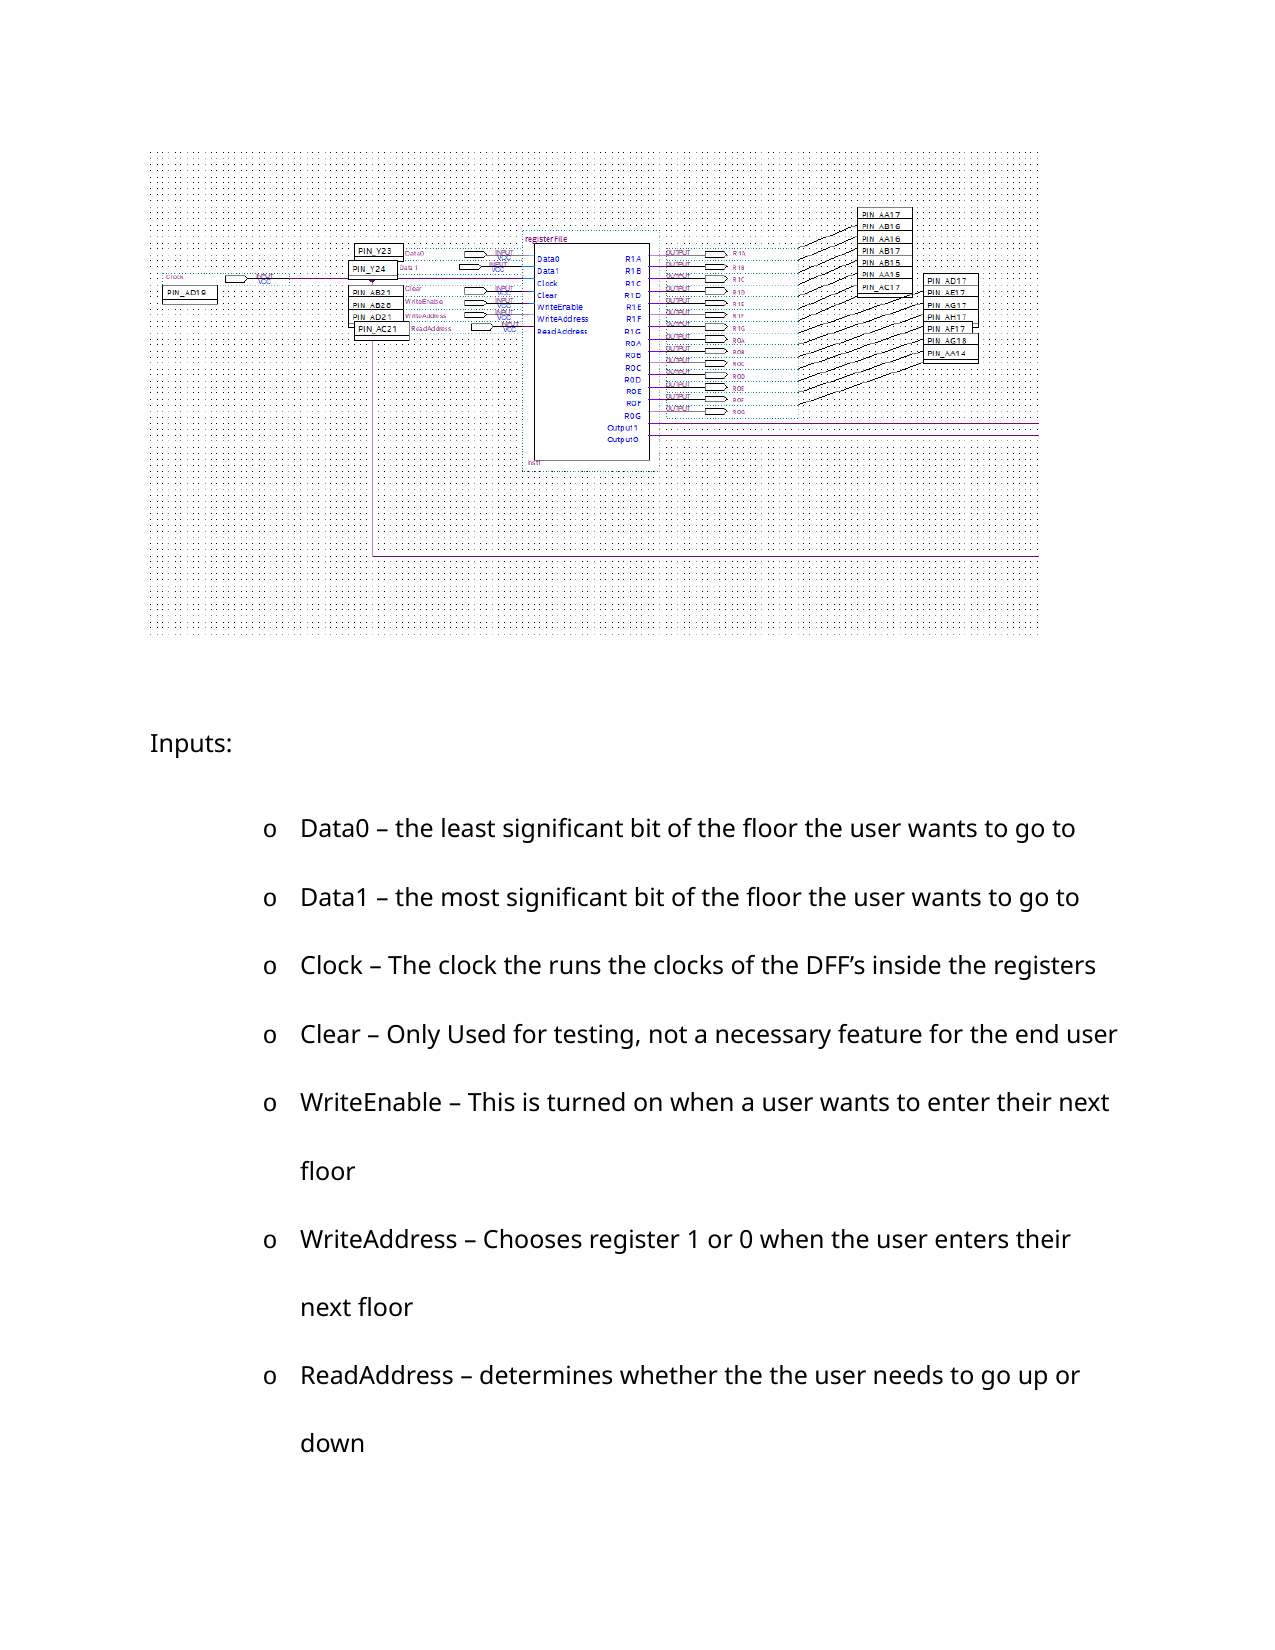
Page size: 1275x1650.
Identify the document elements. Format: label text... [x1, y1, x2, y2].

list ReadAddress – determines whether the the user needs to go up or down [262, 1358, 1125, 1460]
list Data1 – the most significant bit of the floor the user wants to go to [262, 879, 1125, 913]
list WriteEnable – This is turned on when a user wants to enter their next floor [262, 1085, 1125, 1187]
list Clear – Only Used for testing, not a necessary feature for the end user [262, 1016, 1125, 1051]
picture [150, 150, 1039, 635]
list Data0 – the least significant bit of the floor the user wants to go to [262, 811, 1125, 845]
list WriteAddress – Chooses register 1 or 0 when the user enters their next floor [262, 1221, 1125, 1324]
text Inputs: [150, 726, 1125, 760]
list Clock – The clock the runs the clocks of the DFF’s inside the registers [262, 948, 1125, 982]
